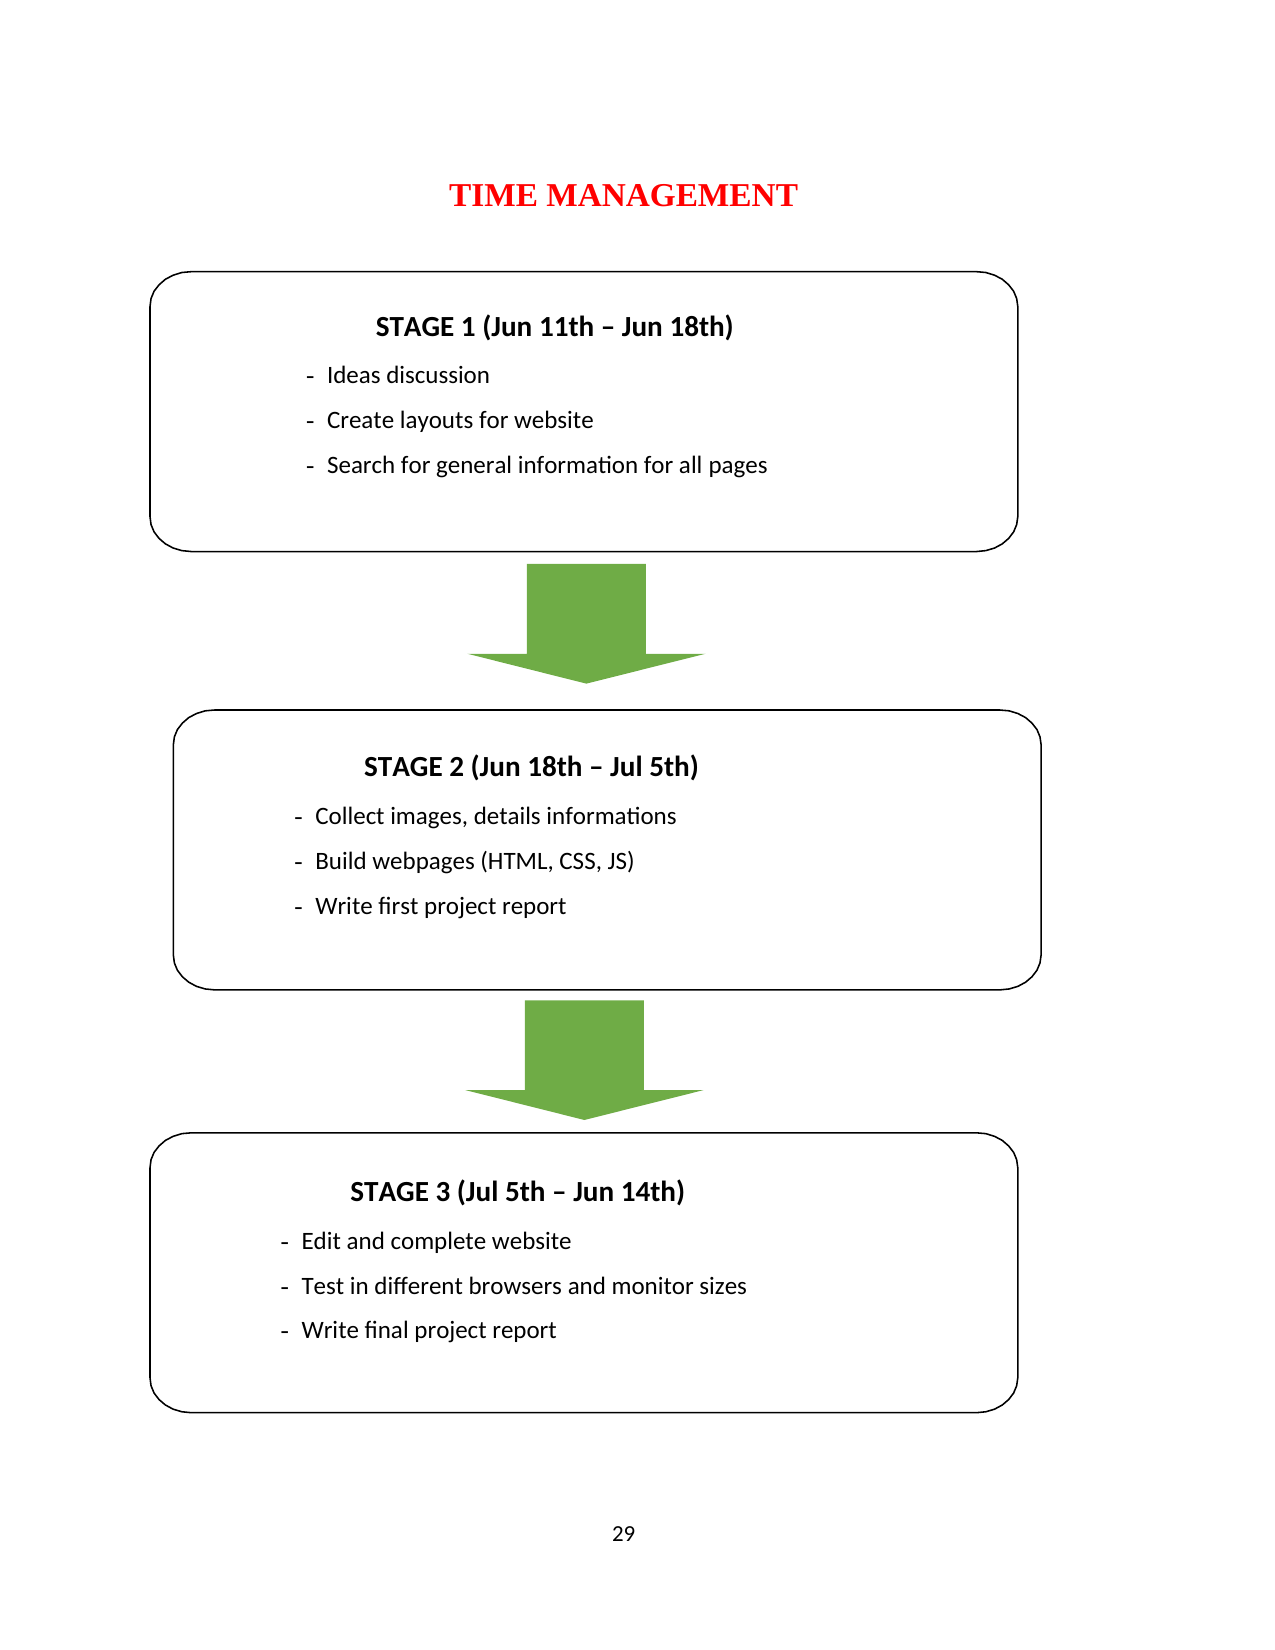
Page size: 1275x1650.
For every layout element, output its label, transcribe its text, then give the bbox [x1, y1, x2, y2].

subtitle TIME MANAGEMENT [150, 175, 1097, 213]
